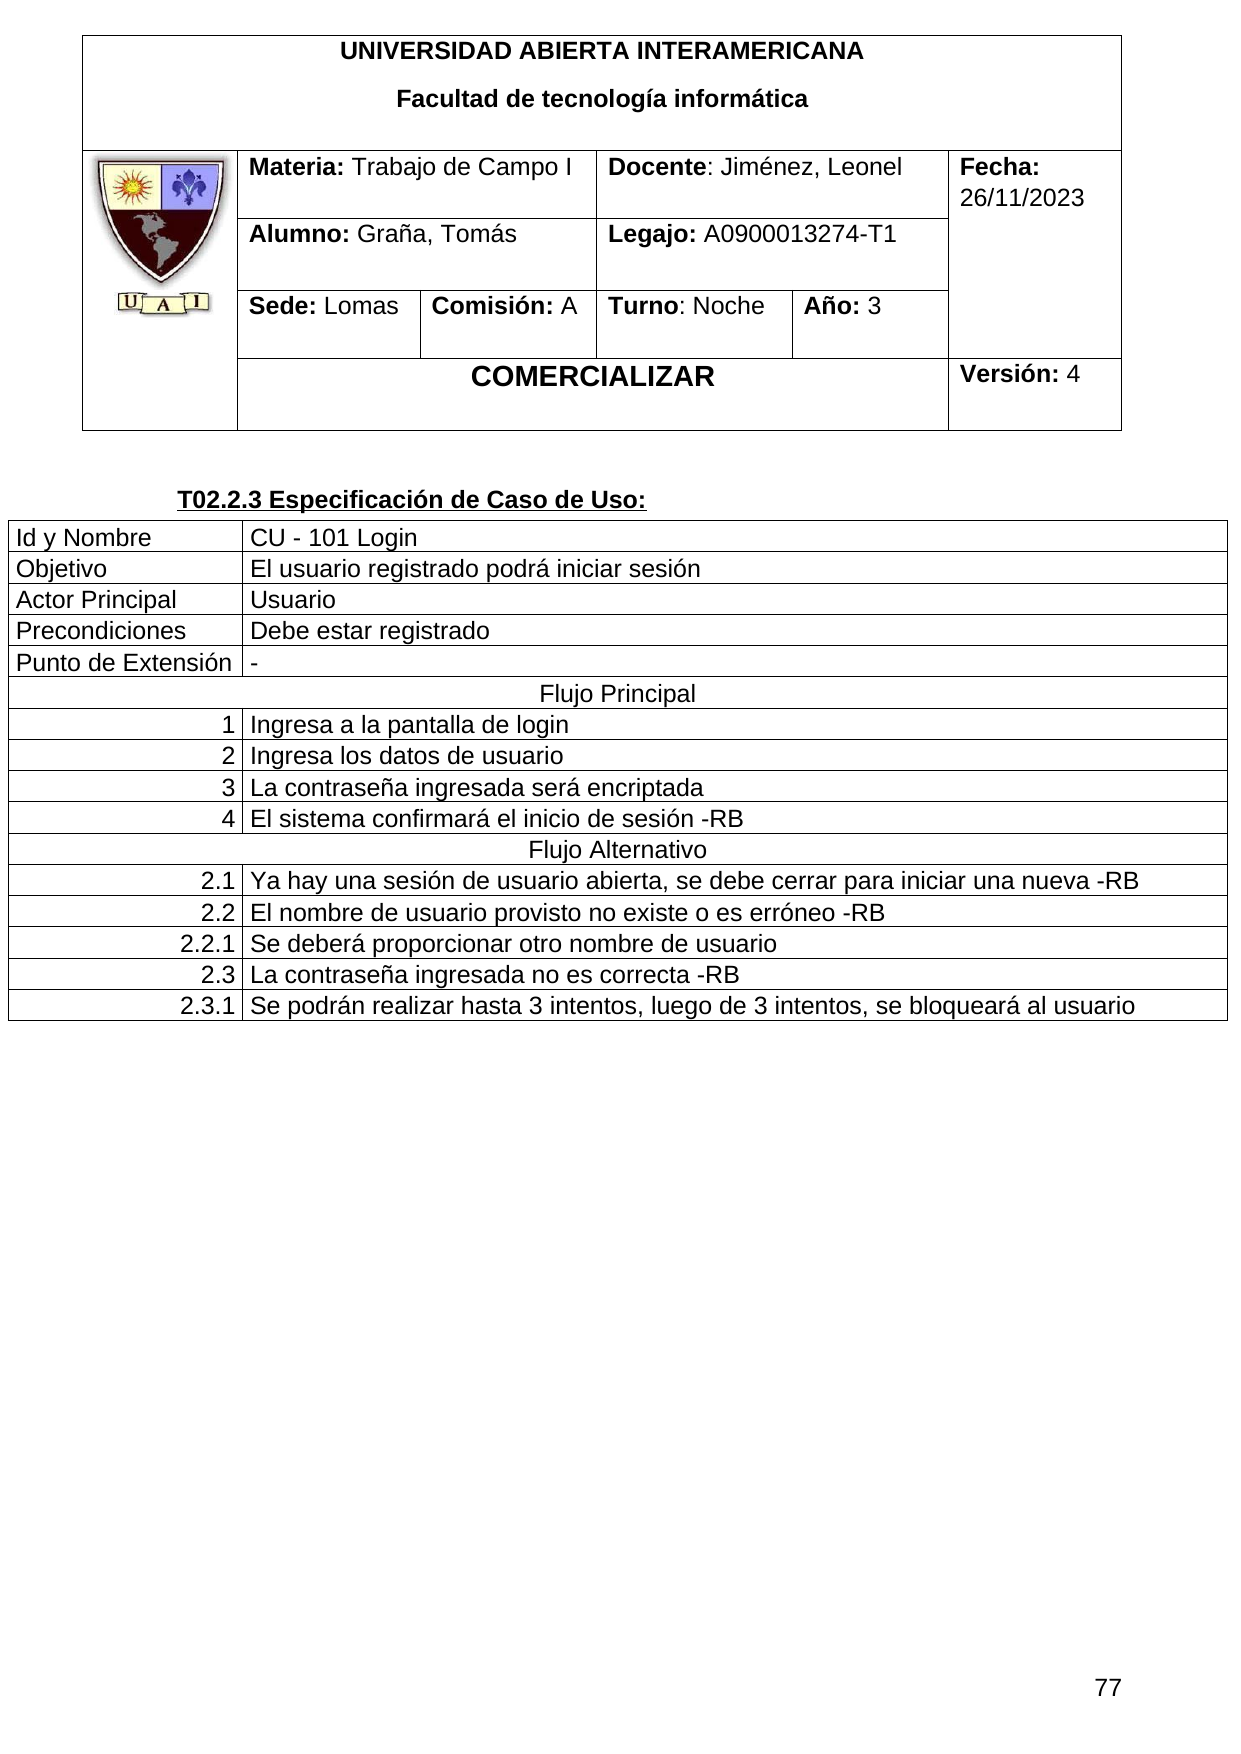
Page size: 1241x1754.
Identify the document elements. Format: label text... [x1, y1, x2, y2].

table_cell Usuario [243, 584, 1227, 614]
table_cell Ya hay una sesión de usuario abierta, se debe cerrar para iniciar una nueva -RB [243, 865, 1227, 895]
table_cell 2.2.1 [9, 927, 242, 957]
table_cell Se podrán realizar hasta 3 intentos, luego de 3 intentos, se bloqueará al usuario [243, 990, 1227, 1020]
subtitle T02.2.3 Especificación de Caso de Uso: [177, 485, 1122, 513]
table_cell Flujo Principal [9, 677, 1227, 707]
table_cell 2 [9, 740, 242, 770]
table_cell 3 [9, 771, 242, 801]
table_header CU - 101 Login [243, 521, 1227, 551]
table_cell 2.2 [9, 896, 242, 926]
table_cell Ingresa los datos de usuario [243, 740, 1227, 770]
table_cell El usuario registrado podrá iniciar sesión [243, 552, 1227, 582]
table_cell Se deberá proporcionar otro nombre de usuario [243, 927, 1227, 957]
table_cell Objetivo [9, 552, 242, 582]
table_cell 2.3 [9, 959, 242, 989]
table_cell La contraseña ingresada no es correcta -RB [243, 959, 1227, 989]
table_cell Ingresa a la pantalla de login [243, 709, 1227, 739]
table_header Id y Nombre [9, 521, 242, 551]
table_cell La contraseña ingresada será encriptada [243, 771, 1227, 801]
table_cell 2.3.1 [9, 990, 242, 1020]
table_cell - [243, 646, 1227, 676]
table_cell Precondiciones [9, 615, 242, 645]
picture [87, 151, 234, 320]
table_cell 2.1 [9, 865, 242, 895]
table_cell El nombre de usuario provisto no existe o es erróneo -RB [243, 896, 1227, 926]
table_cell 4 [9, 802, 242, 832]
table_cell Debe estar registrado [243, 615, 1227, 645]
table_cell Punto de Extensión [9, 646, 242, 676]
table_cell El sistema confirmará el inicio de sesión -RB [243, 802, 1227, 832]
table_cell Flujo Alternativo [9, 834, 1227, 864]
table_cell 1 [9, 709, 242, 739]
table_cell Actor Principal [9, 584, 242, 614]
